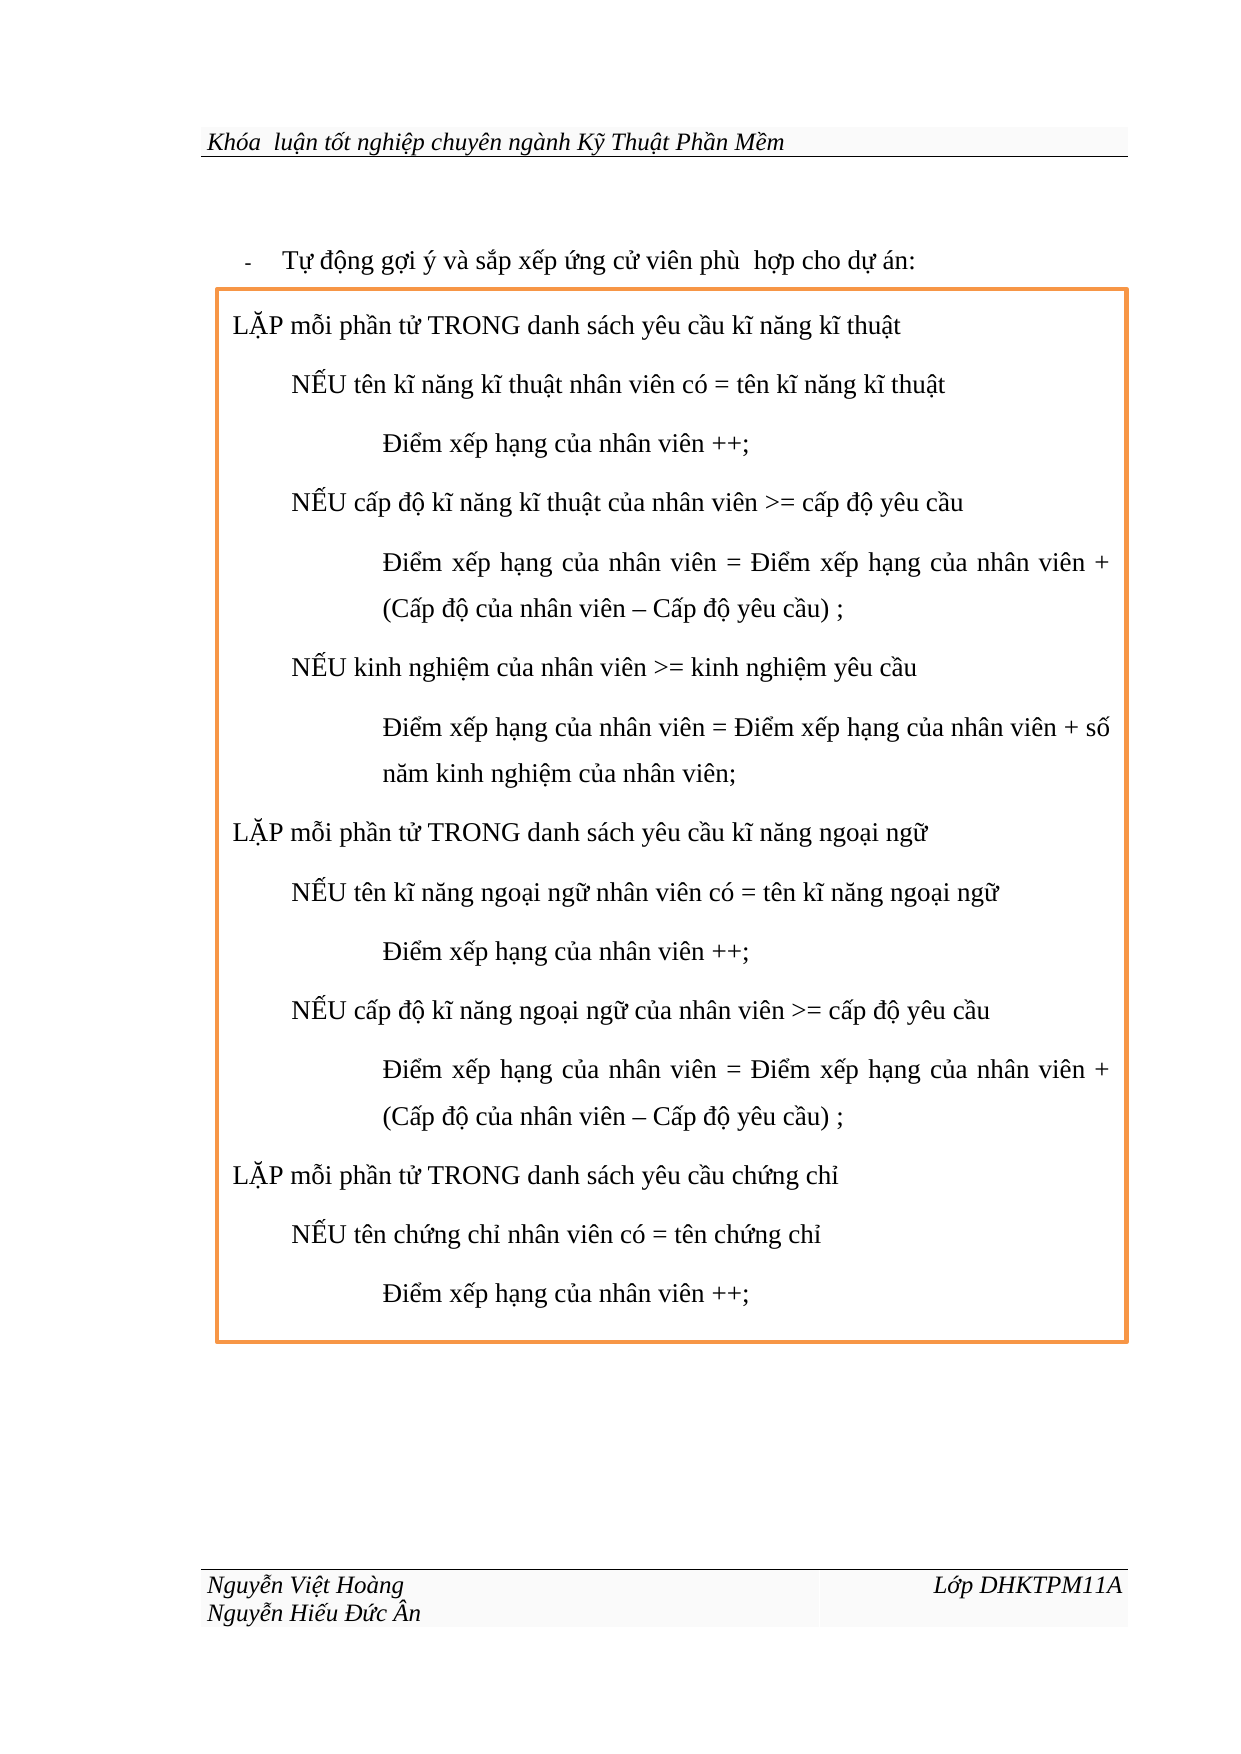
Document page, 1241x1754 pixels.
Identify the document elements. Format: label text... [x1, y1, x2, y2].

list Tự động gợi ý và sắp xếp ứng cử viên phù hợp cho dự án: [244, 244, 1122, 276]
